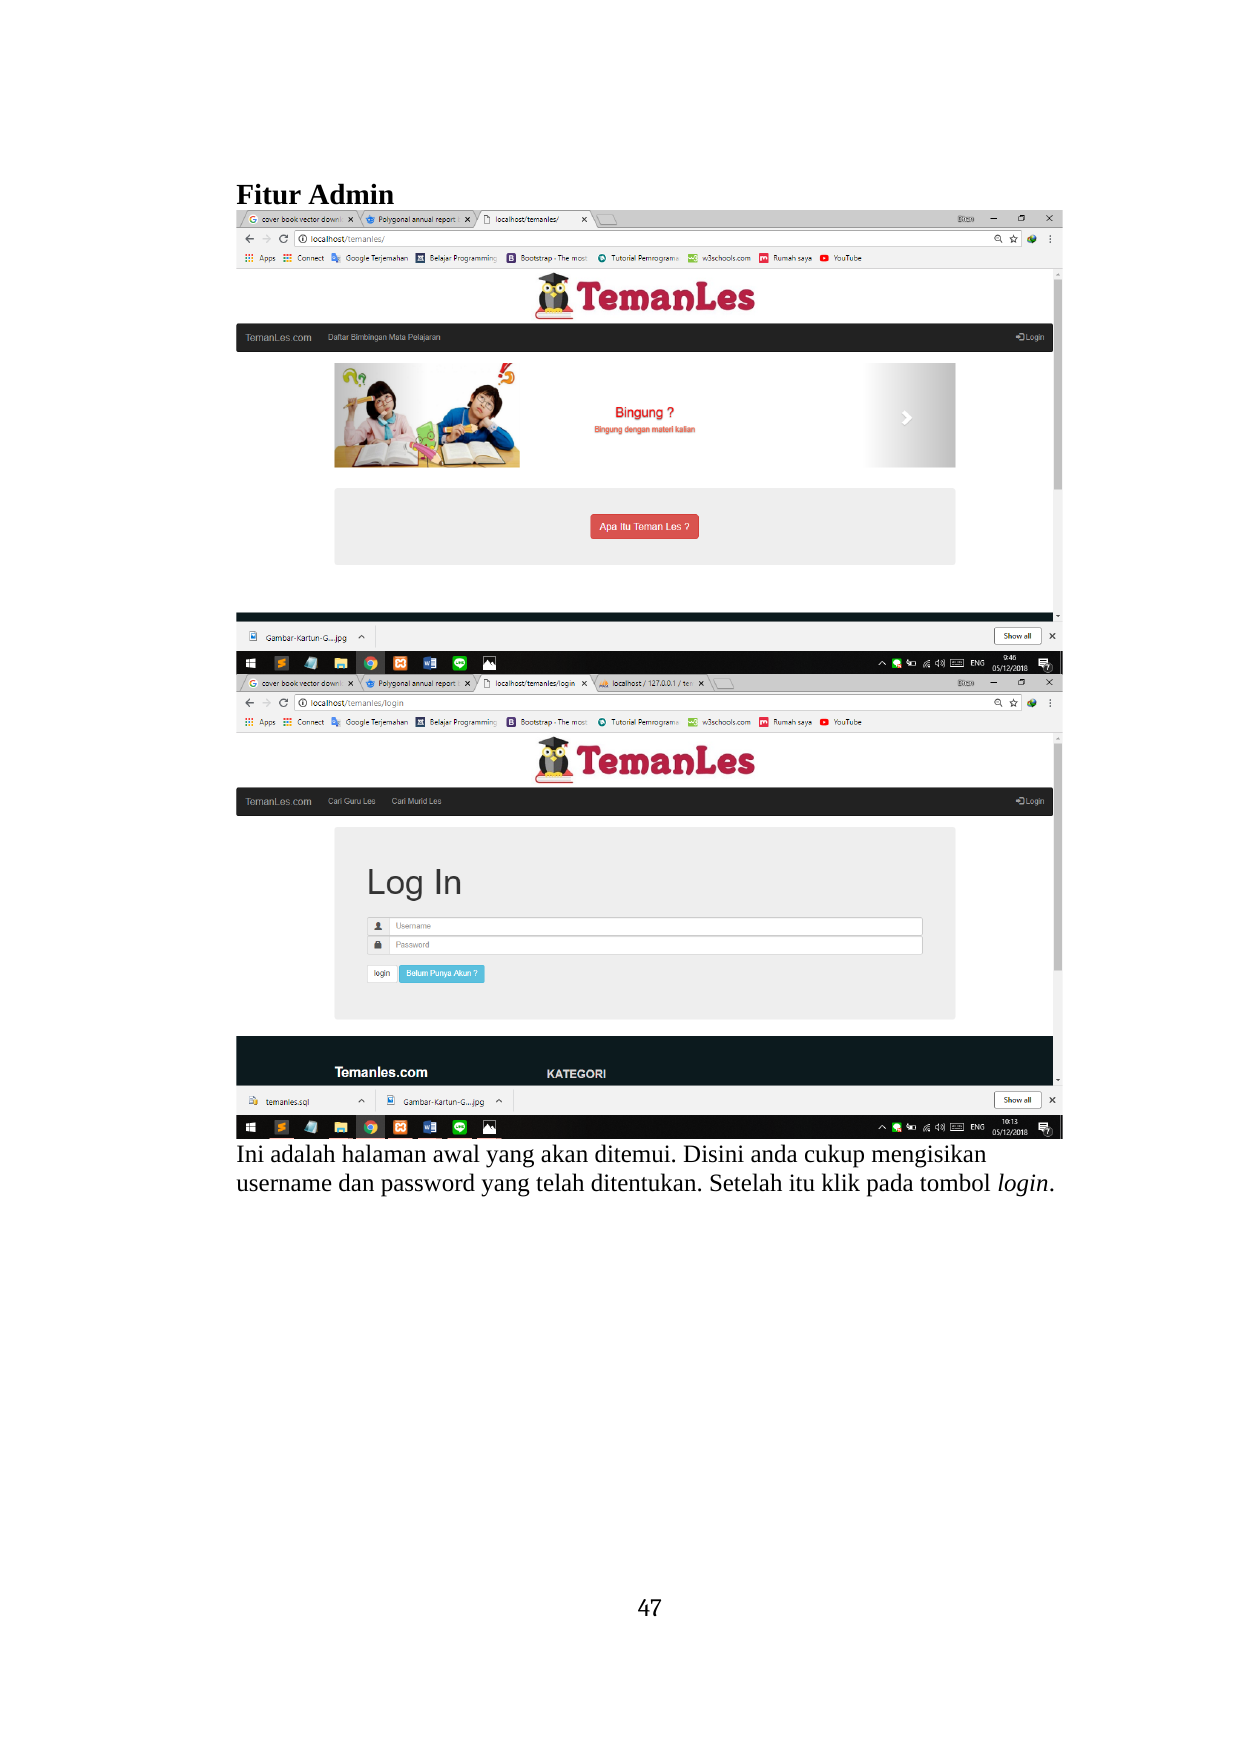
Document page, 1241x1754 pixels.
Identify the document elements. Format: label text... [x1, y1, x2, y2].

text Ini adalah halaman awal yang akan ditemui. Disini anda cukup mengisikan username dan password yang telah ditentukan. Setelah itu klik pada tombol login. [236, 1139, 1063, 1196]
text Fitur Admin [236, 177, 1063, 210]
picture [236, 210, 1063, 1139]
